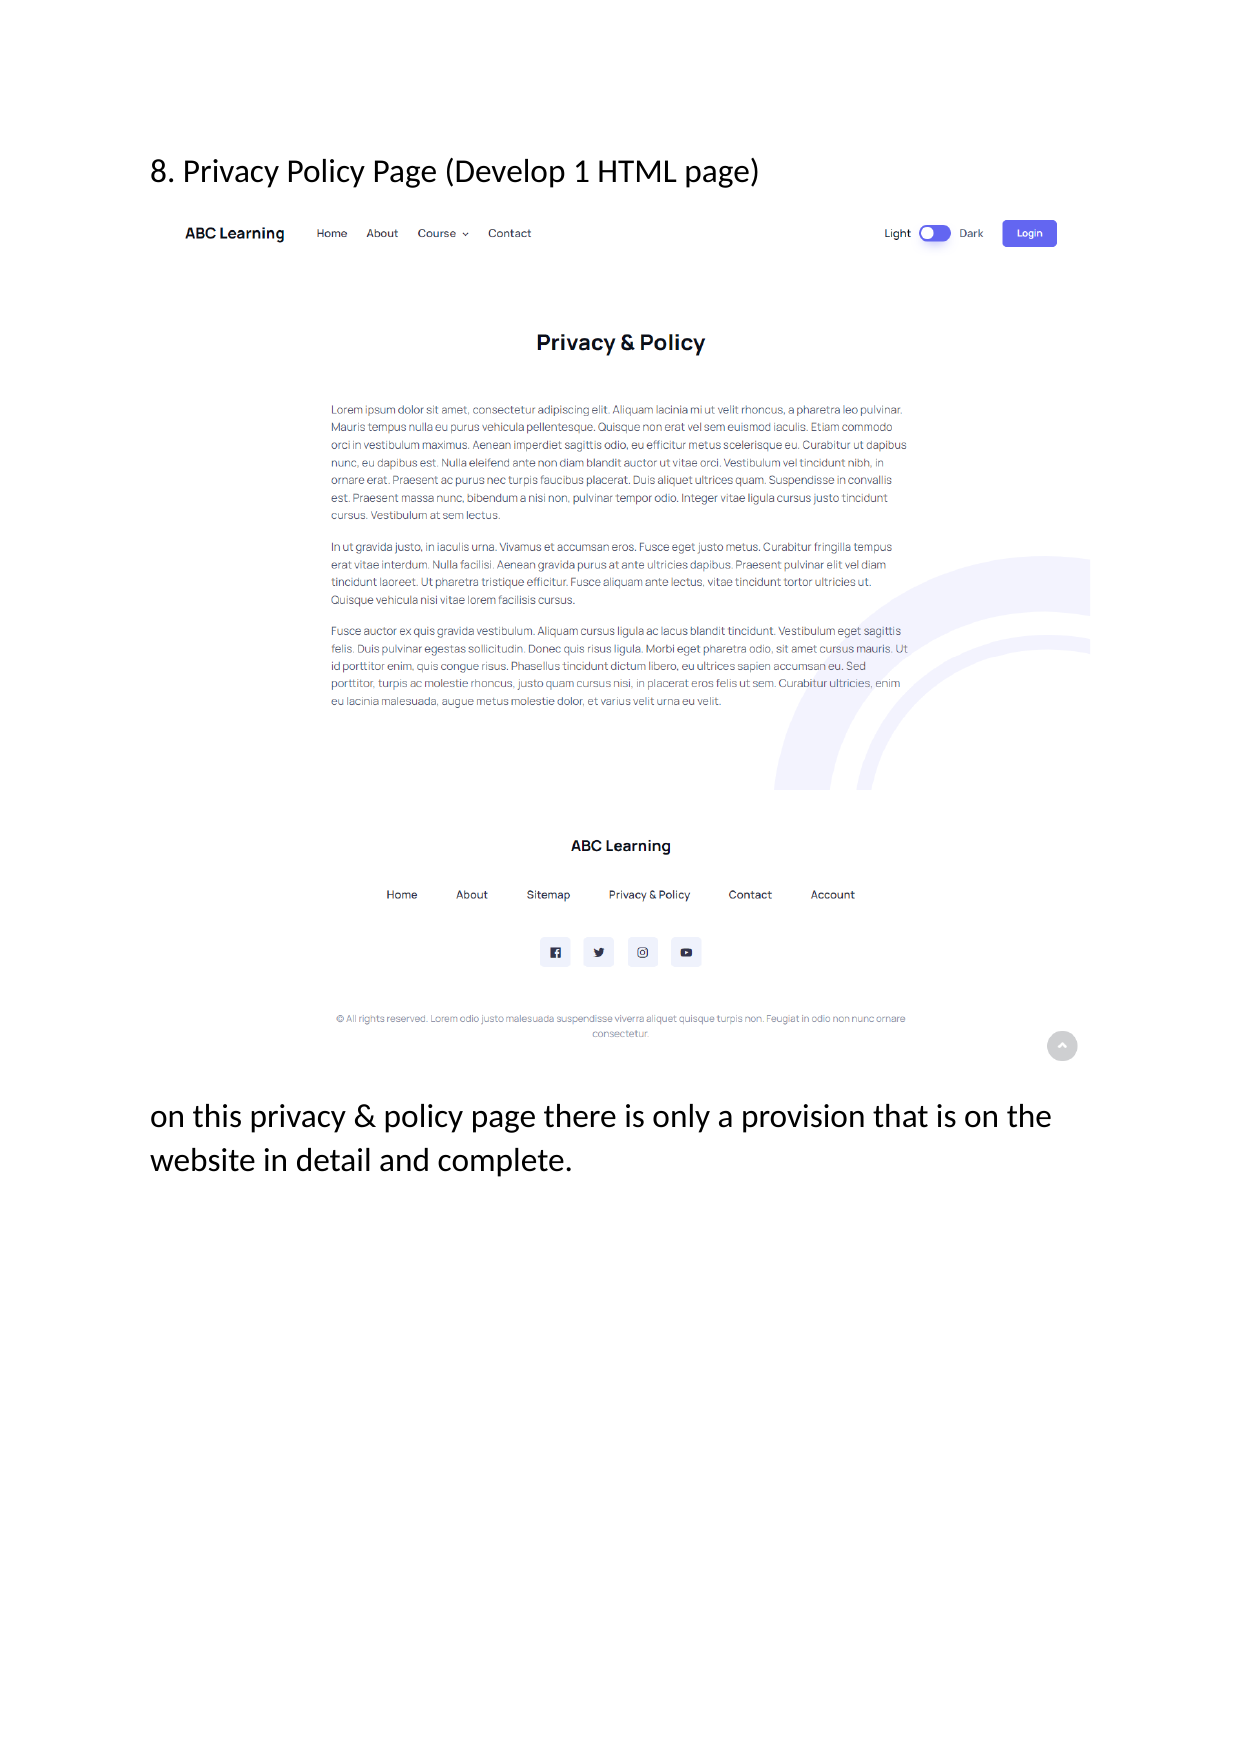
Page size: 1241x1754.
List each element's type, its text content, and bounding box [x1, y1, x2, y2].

text 8. Privacy Policy Page (Develop 1 HTML page) [150, 150, 1090, 191]
text on this privacy & policy page there is only a provision that is on the website in detail and complete. [150, 1095, 1090, 1179]
picture [150, 210, 1091, 1076]
